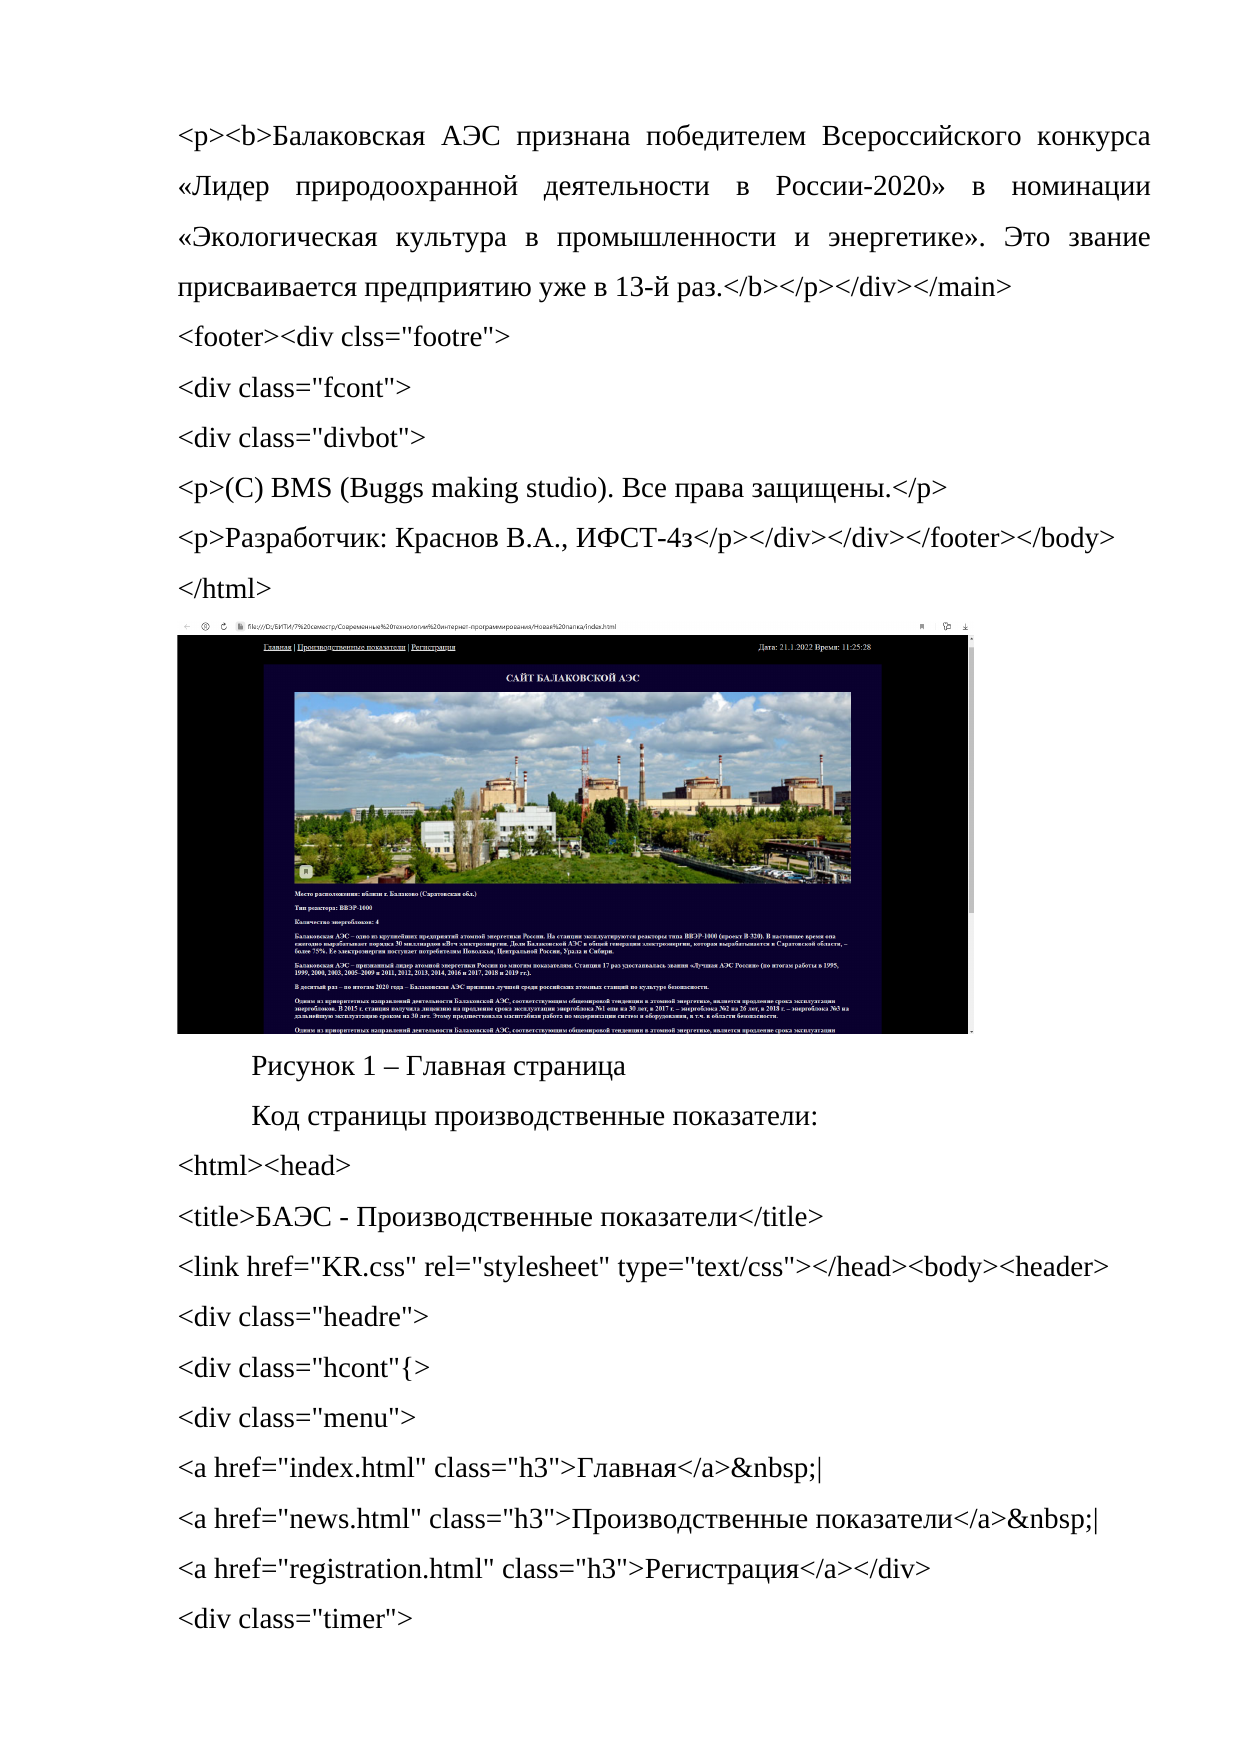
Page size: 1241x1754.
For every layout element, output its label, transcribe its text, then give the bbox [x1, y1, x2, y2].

text <div class="divbot"> [177, 420, 1152, 453]
text Рисунок 1 – Главная страница [177, 1048, 1152, 1081]
text <title>БАЭС - Производственные показатели</title> [177, 1199, 1152, 1232]
text <a href="registration.html" class="h3">Регистрация</a></div> [177, 1551, 1152, 1584]
text <html><head> [177, 1148, 1152, 1182]
text <div class="fcont"> [177, 370, 1152, 403]
text <footer><div clss="footre"> [177, 319, 1152, 353]
text Код страницы производственные показатели: [177, 1098, 1152, 1132]
text <link href="KR.css" rel="stylesheet" type="text/css"></head><body><header> [177, 1249, 1152, 1283]
text <a href="news.html" class="h3">Производственные показатели</a>&nbsp;| [177, 1501, 1152, 1534]
text <a href="index.html" class="h3">Главная</a>&nbsp;| [177, 1450, 1152, 1484]
picture [177, 621, 974, 1034]
text <p>Разработчик: Краснов В.А., ИФСТ-4з</p></div></div></footer></body> [177, 521, 1152, 554]
text <p><b>Балаковская АЭС признана победителем Всероссийского конкурса «Лидер природоохранной деятельности в России-2020» в номинации «Экологическая культура в промышленности и энергетике». Это звание присваивается предприятию уже в 13-й раз.</b></p></div></main> [177, 118, 1152, 303]
text <p>(C) BMS (Buggs making studio). Все права защищены.</p> [177, 470, 1152, 504]
text <div class="hcont"{> [177, 1350, 1152, 1383]
text <div class="menu"> [177, 1400, 1152, 1434]
text </html> [177, 571, 1152, 604]
text <div class="timer"> [177, 1601, 1152, 1635]
text <div class="headre"> [177, 1299, 1152, 1333]
